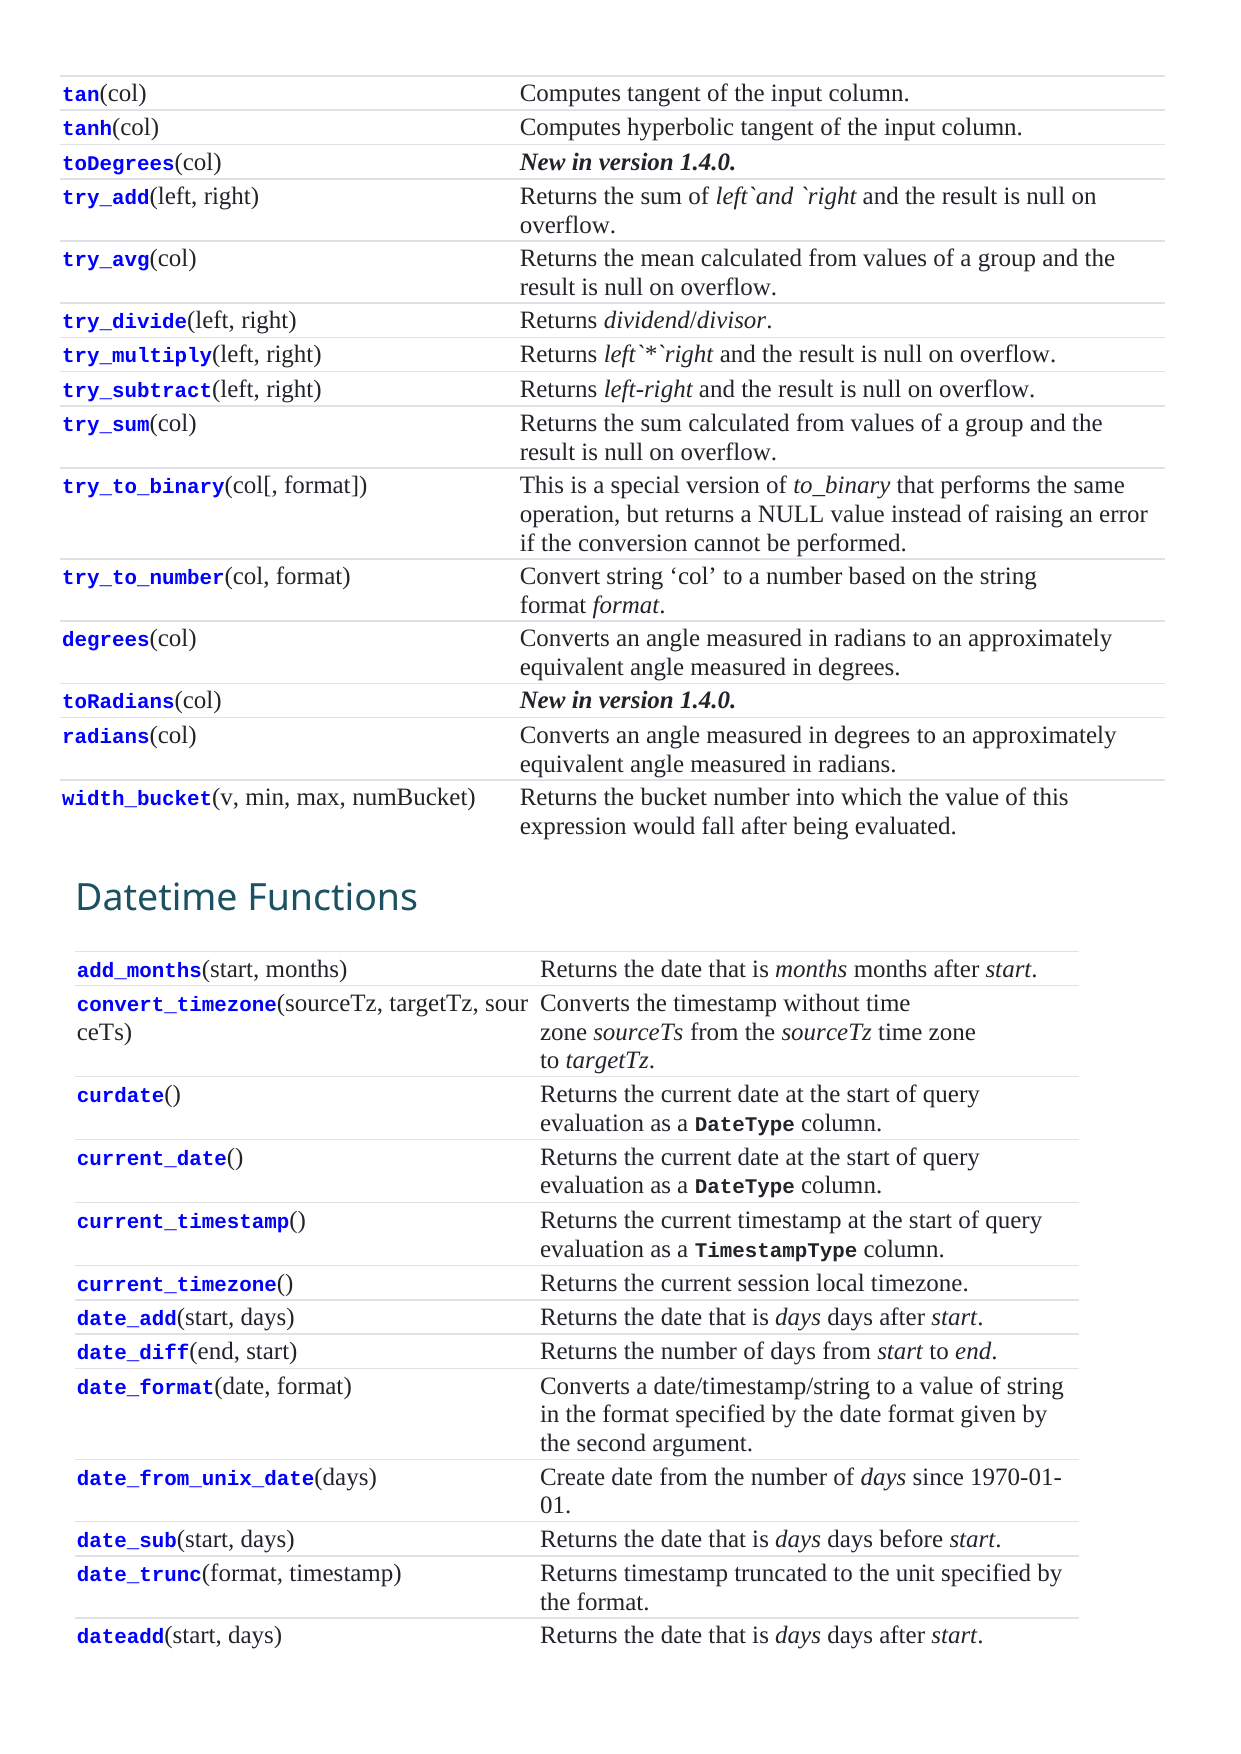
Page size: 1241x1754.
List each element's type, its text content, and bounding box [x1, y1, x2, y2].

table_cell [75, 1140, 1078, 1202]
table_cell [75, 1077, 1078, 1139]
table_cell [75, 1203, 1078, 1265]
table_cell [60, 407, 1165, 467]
text Datetime Functions [75, 870, 1165, 921]
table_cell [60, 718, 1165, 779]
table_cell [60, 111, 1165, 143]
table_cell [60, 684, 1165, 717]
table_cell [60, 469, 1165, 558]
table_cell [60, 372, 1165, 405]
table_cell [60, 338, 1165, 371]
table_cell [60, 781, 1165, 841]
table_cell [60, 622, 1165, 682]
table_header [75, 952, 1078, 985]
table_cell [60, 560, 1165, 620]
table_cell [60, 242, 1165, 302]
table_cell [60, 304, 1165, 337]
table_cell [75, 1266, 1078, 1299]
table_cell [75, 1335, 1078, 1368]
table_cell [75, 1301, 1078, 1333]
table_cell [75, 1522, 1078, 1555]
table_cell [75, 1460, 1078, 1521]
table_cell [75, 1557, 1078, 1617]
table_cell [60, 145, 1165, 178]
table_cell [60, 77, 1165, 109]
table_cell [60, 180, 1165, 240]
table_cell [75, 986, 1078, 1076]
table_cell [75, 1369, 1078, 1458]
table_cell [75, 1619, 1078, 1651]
